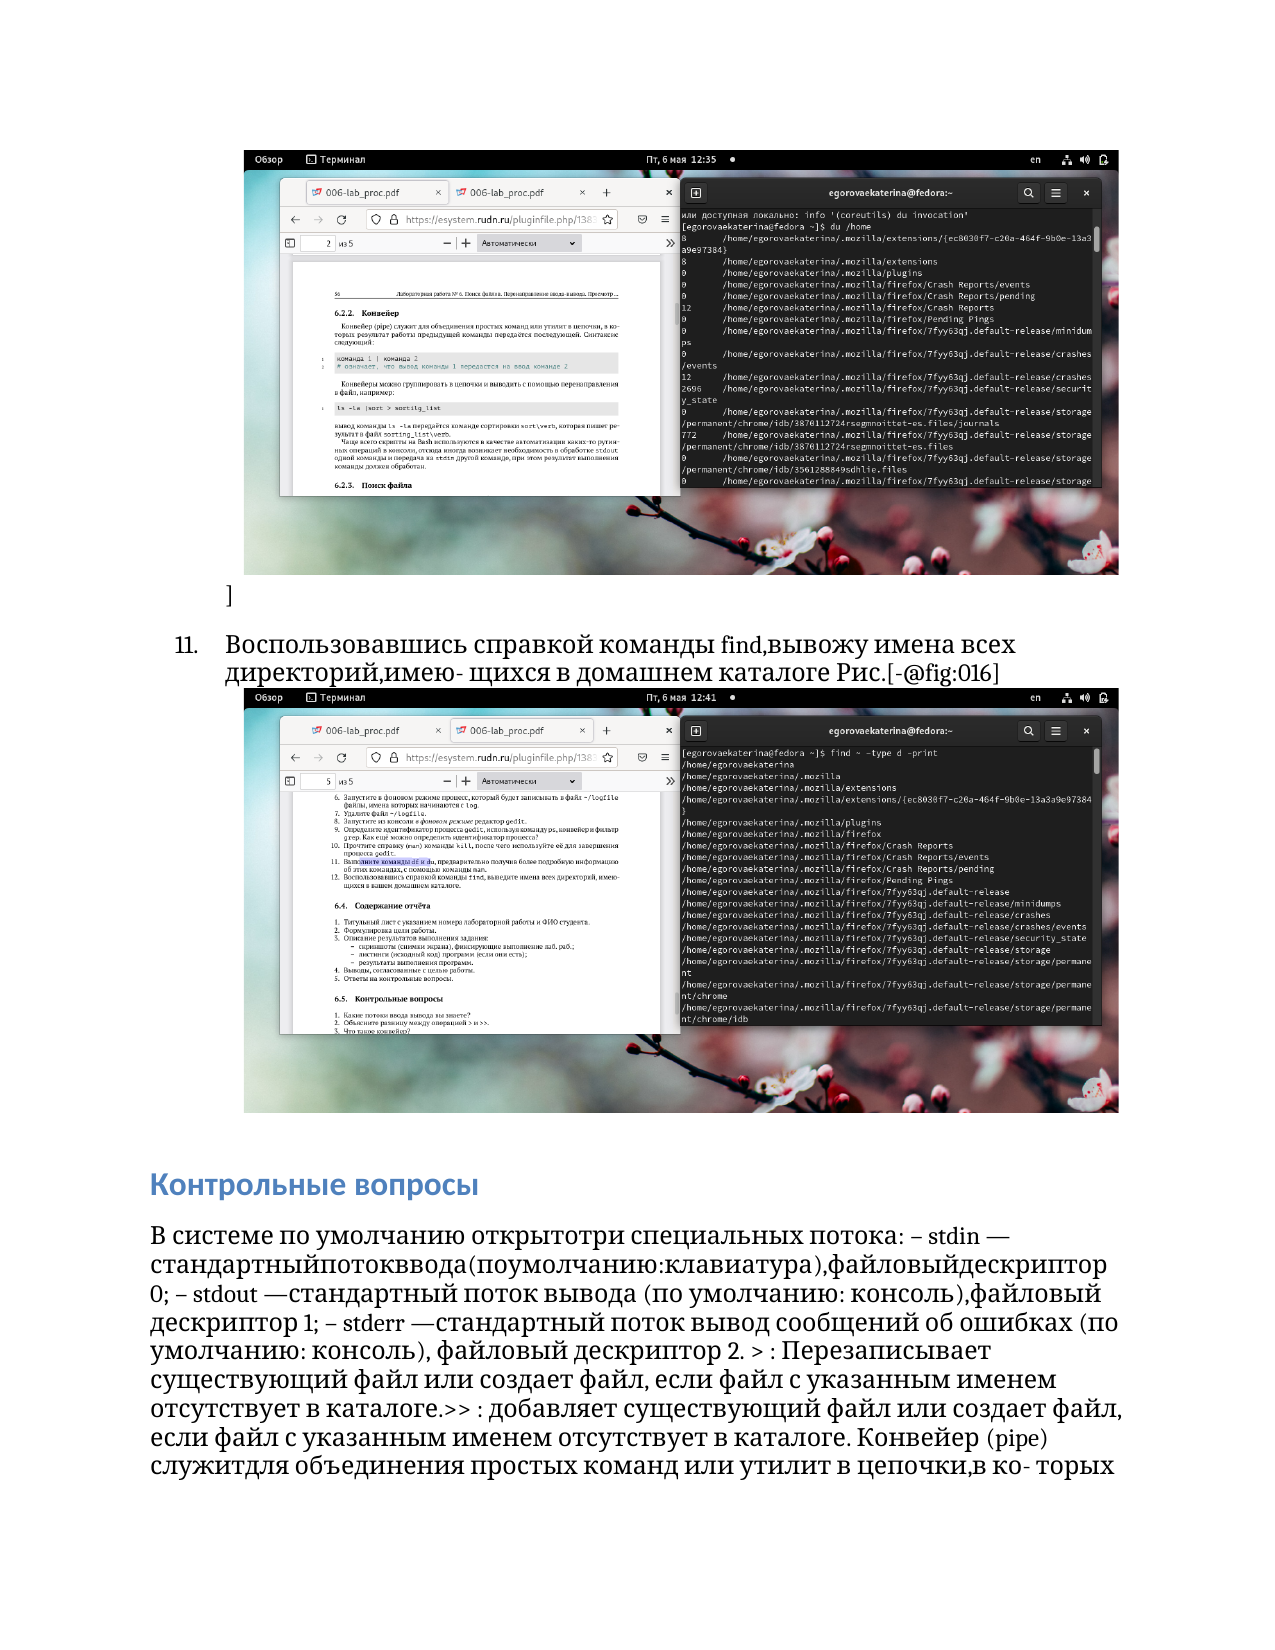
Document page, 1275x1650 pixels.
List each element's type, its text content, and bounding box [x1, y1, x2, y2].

picture [243, 688, 1119, 1113]
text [150, 1222, 1125, 1481]
subtitle Контрольные вопросы [150, 1163, 1125, 1203]
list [175, 150, 1125, 610]
picture [243, 150, 1119, 575]
